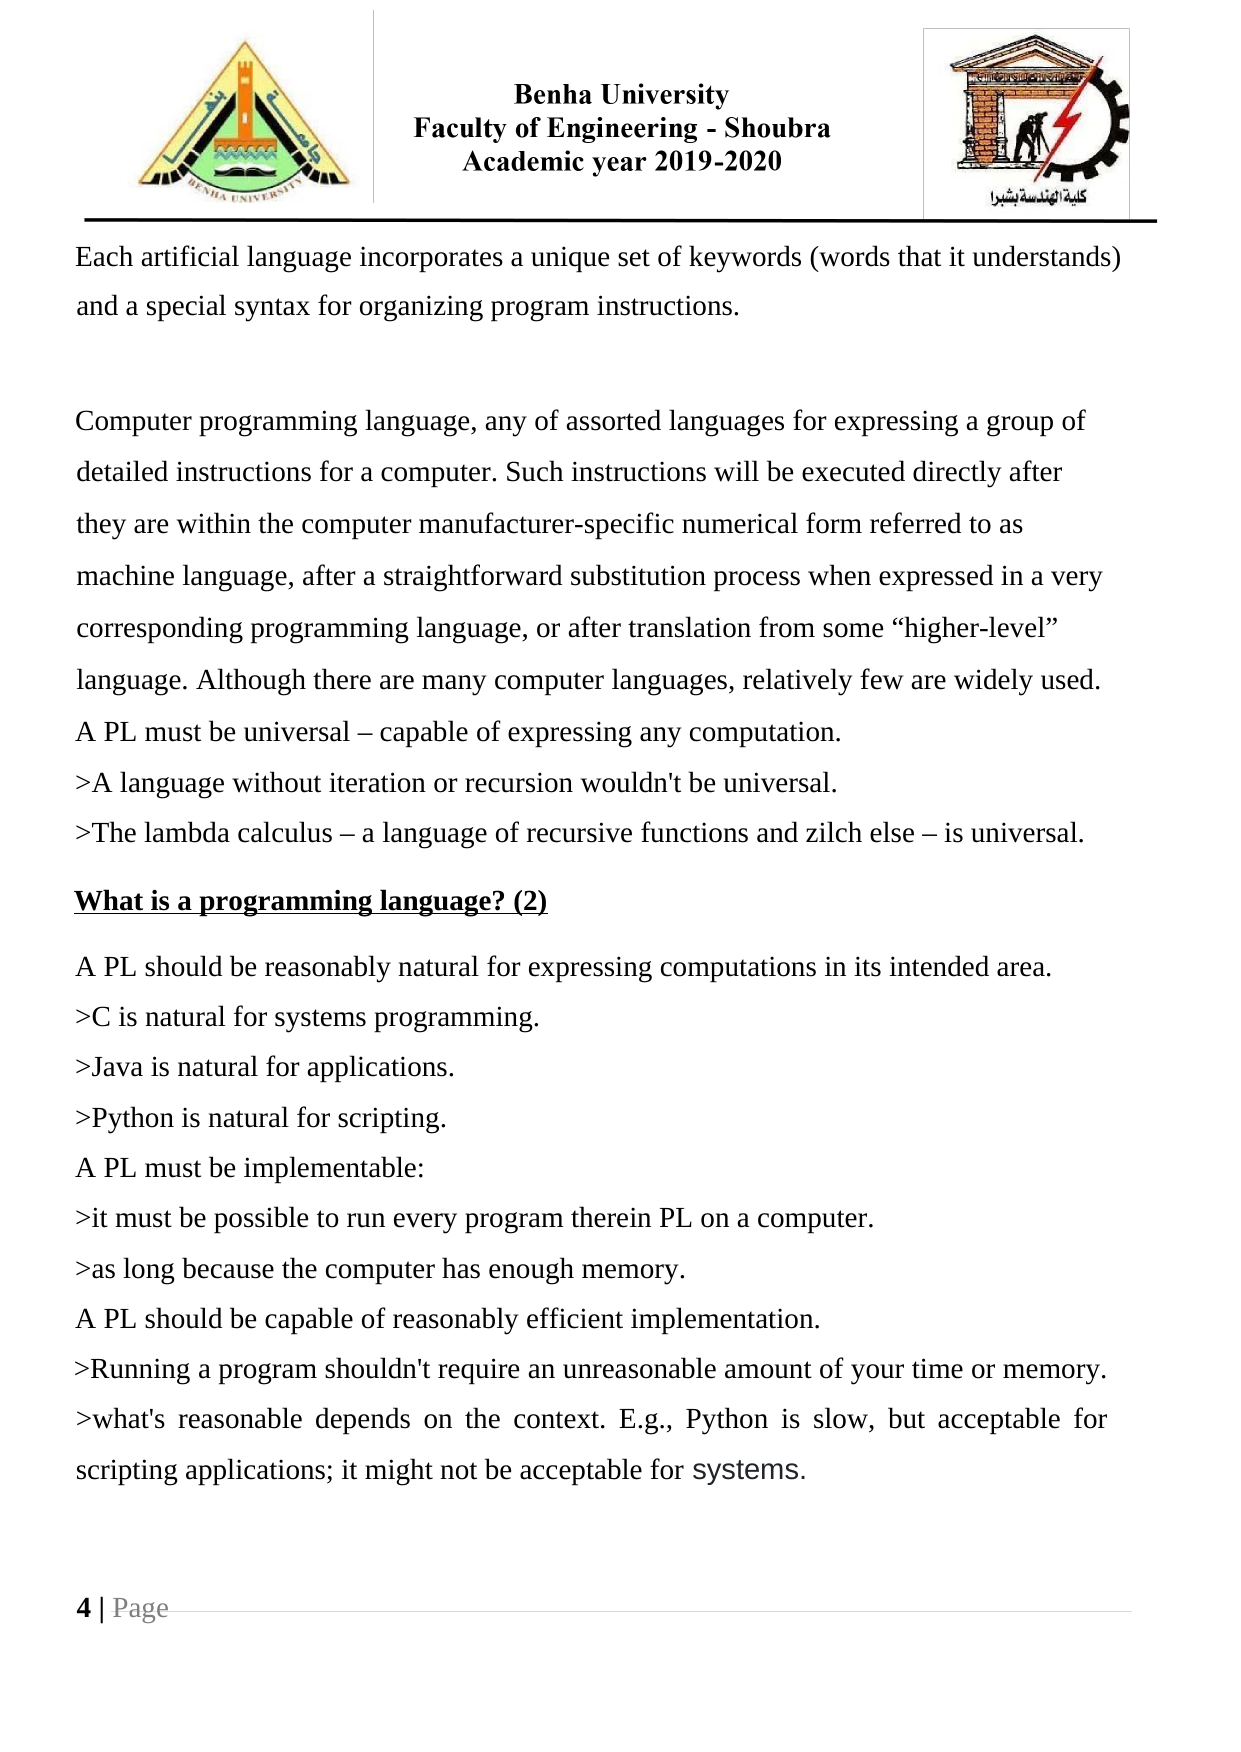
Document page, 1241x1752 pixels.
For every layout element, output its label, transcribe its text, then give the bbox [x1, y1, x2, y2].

text >Running a program shouldn't require an unreasonable amount of your time or memory. >what's reasonable depends on the context. E.g., Python is slow, but acceptable for scripting applications; it might not be acceptable for systems. [73, 1351, 1108, 1486]
text Computer programming language, any of assorted languages for expressing a group of detailed instructions for a computer. Such instructions will be executed directly after they are within the computer manufacturer-specific numerical form referred to as machine language, after a straightforward substitution process when expressed in a very corresponding programming language, or after translation from some “higher-level” language. Although there are many computer languages, relatively few are widely used. [75, 403, 1119, 696]
text >Java is natural for applications. [75, 1049, 1128, 1083]
text >it must be possible to run every program therein PL on a computer. [75, 1200, 1128, 1234]
text >A language without iteration or recursion wouldn't be universal. [75, 765, 1128, 798]
text Each artificial language incorporates a unique set of keywords (words that it understands) and a special syntax for organizing program instructions. [75, 111, 1128, 322]
text A PL should be capable of reasonably efficient implementation. [75, 1301, 1128, 1334]
subtitle What is a programming language? (2) [73, 883, 1131, 917]
text >The lambda calculus – a language of recursive functions and zilch else – is universal. [75, 815, 1128, 849]
picture [83, 9, 1158, 223]
text A PL must be universal – capable of expressing any computation. [75, 714, 1128, 748]
text A PL must be implementable: [75, 1150, 1128, 1184]
text >Python is natural for scripting. [75, 1100, 1128, 1133]
text A PL should be reasonably natural for expressing computations in its intended area. [75, 949, 1128, 982]
text >C is natural for systems programming. [75, 999, 1128, 1033]
text >as long because the computer has enough memory. [75, 1251, 1128, 1284]
